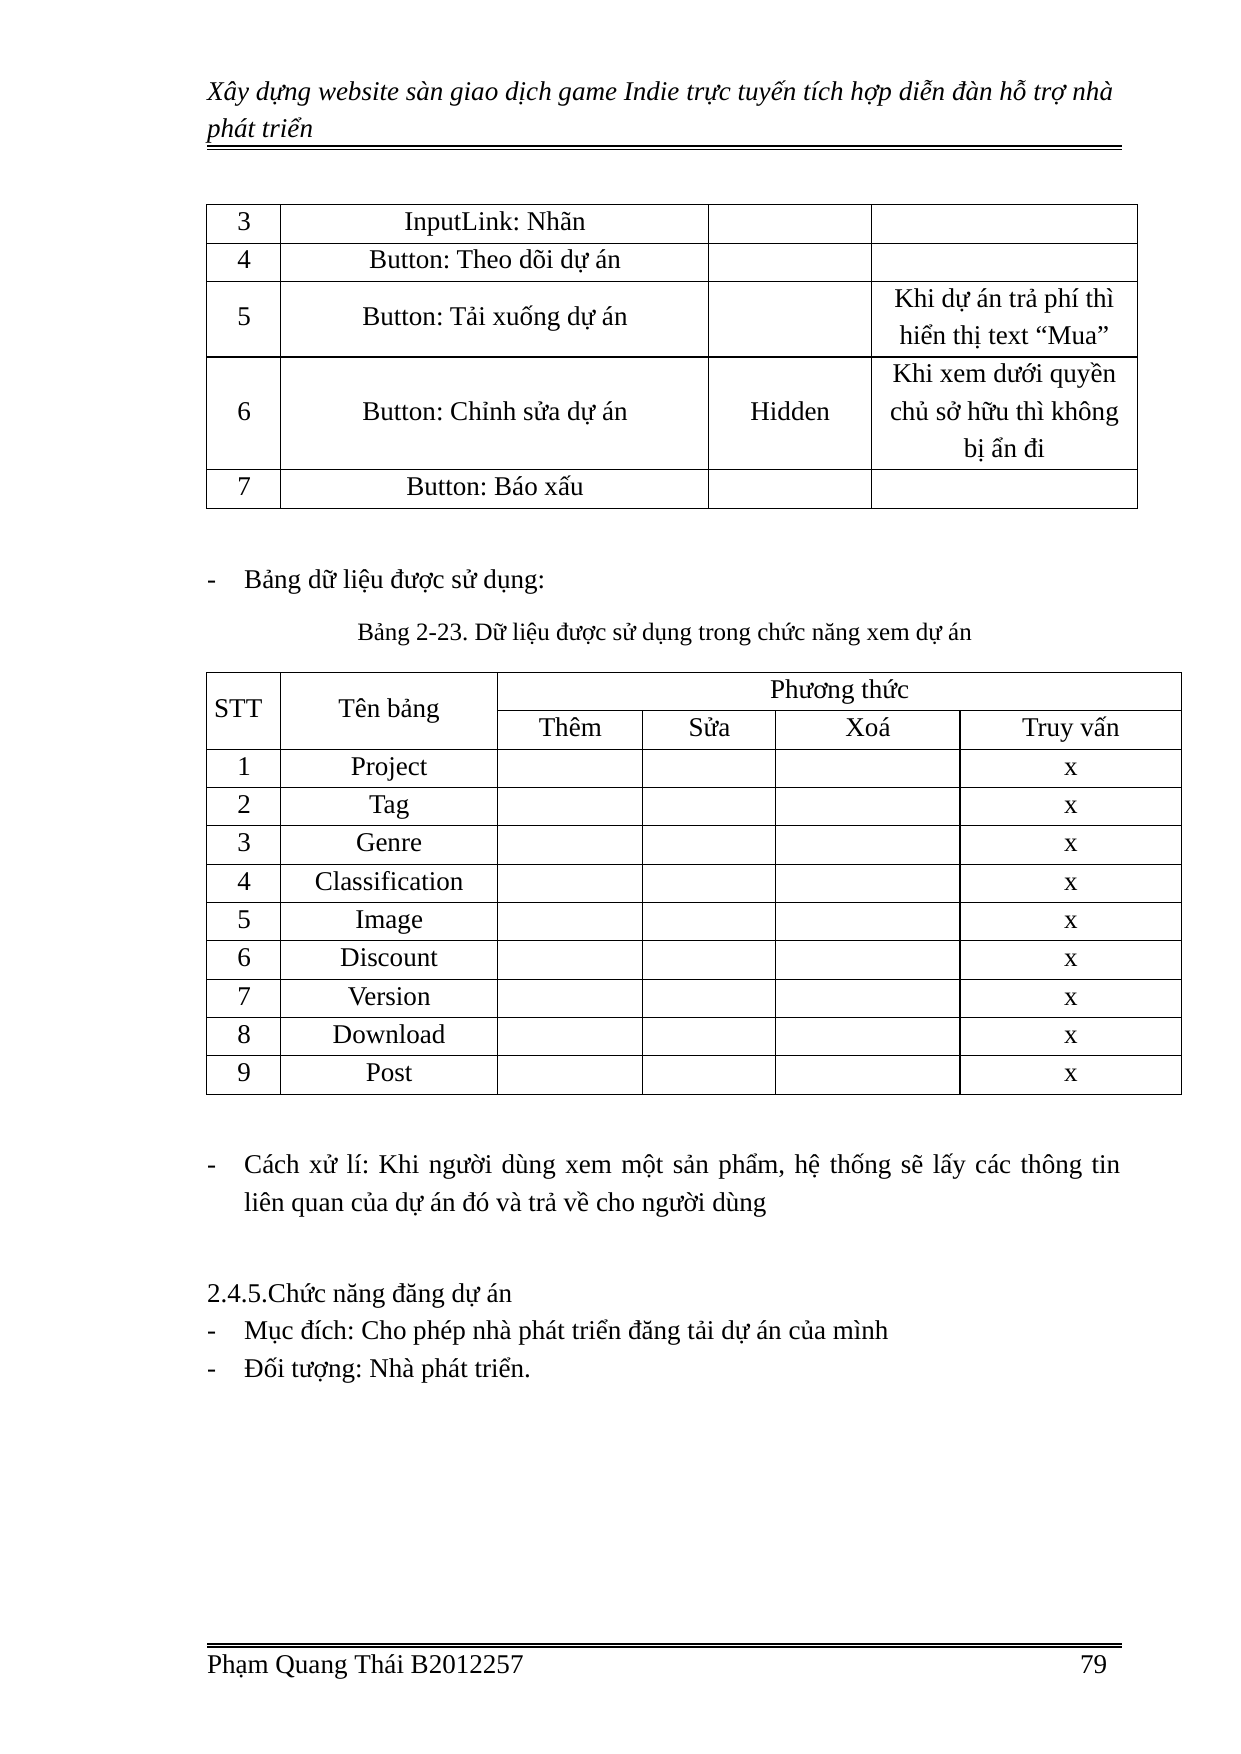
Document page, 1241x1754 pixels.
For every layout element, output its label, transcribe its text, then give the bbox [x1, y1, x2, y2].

table_cell x [961, 826, 1181, 864]
table_cell x [961, 1056, 1181, 1094]
table_cell [643, 941, 775, 979]
table_cell [776, 826, 959, 864]
table_cell 3 [207, 826, 280, 864]
table_cell x [961, 865, 1181, 902]
table_cell 4 [207, 865, 280, 902]
table_cell [643, 1018, 775, 1055]
table_cell [776, 750, 959, 787]
table_cell 5 [207, 903, 280, 940]
table_cell Button: Theo dõi dự án [281, 244, 708, 281]
table_cell [498, 941, 642, 979]
table_cell Button: Báo xấu [281, 470, 708, 508]
subtitle Chức năng đăng dự án [207, 1277, 1122, 1308]
table_cell [498, 1056, 642, 1094]
table_cell [498, 788, 642, 825]
table_cell [709, 205, 871, 242]
table_cell x [961, 788, 1181, 825]
table_cell Sửa [643, 711, 775, 749]
table_cell 7 [207, 980, 280, 1017]
table_cell [498, 903, 642, 940]
table_cell Project [281, 750, 497, 787]
table_header Tên bảng [281, 673, 497, 749]
table_cell Image [281, 903, 497, 940]
table_cell 5 [207, 282, 280, 356]
table_cell Truy vấn [961, 711, 1181, 749]
table_cell Download [281, 1018, 497, 1055]
table_cell Button: Tải xuống dự án [281, 282, 708, 356]
table_cell x [961, 1018, 1181, 1055]
table_cell [498, 980, 642, 1017]
table_cell Discount [281, 941, 497, 979]
table_cell [776, 1018, 959, 1055]
table_cell [643, 903, 775, 940]
table_cell [709, 244, 871, 281]
table_cell Xoá [776, 711, 959, 749]
table_cell Genre [281, 826, 497, 864]
table_cell 6 [207, 941, 280, 979]
table_cell Classification [281, 865, 497, 902]
table_cell 7 [207, 470, 280, 508]
table_cell Post [281, 1056, 497, 1094]
table_cell [776, 941, 959, 979]
table_cell Hidden [709, 358, 871, 469]
table_cell [776, 788, 959, 825]
table_cell 1 [207, 750, 280, 787]
table_cell [498, 1018, 642, 1055]
table_cell Thêm [498, 711, 642, 749]
list Cách xử lí: Khi người dùng xem một sản phẩm, hệ thống sẽ lấy các thông tin liên quan của dự án đó và trả về cho người dùng [207, 1149, 1122, 1217]
table_header Phương thức [498, 673, 1181, 710]
table_cell [776, 1056, 959, 1094]
table_cell Button: Chỉnh sửa dự án [281, 358, 708, 469]
table_cell x [961, 903, 1181, 940]
table_cell [643, 980, 775, 1017]
table_cell x [961, 941, 1181, 979]
table_cell [709, 470, 871, 508]
table_cell 8 [207, 1018, 280, 1055]
table_cell Version [281, 980, 497, 1017]
table_cell 9 [207, 1056, 280, 1094]
table_cell [872, 470, 1137, 508]
table_cell [643, 1056, 775, 1094]
table_cell x [961, 750, 1181, 787]
table_cell [776, 903, 959, 940]
table_cell 4 [207, 244, 280, 281]
table_cell [872, 205, 1137, 242]
table_cell x [961, 980, 1181, 1017]
table_cell InputLink: Nhãn [281, 205, 708, 242]
table_cell [872, 244, 1137, 281]
table_cell [776, 865, 959, 902]
table_cell [498, 750, 642, 787]
table_cell [643, 826, 775, 864]
table_cell [643, 788, 775, 825]
table_cell [498, 865, 642, 902]
list Bảng dữ liệu được sử dụng: [207, 563, 1122, 594]
table_cell [643, 865, 775, 902]
text Bảng 2-23. Dữ liệu được sử dụng trong chức năng xem dự án [207, 617, 1122, 645]
list Mục đích: Cho phép nhà phát triển đăng tải dự án của mình [207, 1314, 1122, 1346]
table_header STT [207, 673, 280, 749]
table_cell [709, 282, 871, 356]
table_cell Khi dự án trả phí thì hiển thị text “Mua” [872, 282, 1137, 356]
table_cell Khi xem dưới quyền chủ sở hữu thì không bị ẩn đi [872, 358, 1137, 469]
list Đối tượng: Nhà phát triển. [207, 1352, 1122, 1383]
table_cell [498, 826, 642, 864]
table_cell Tag [281, 788, 497, 825]
table_cell 3 [207, 205, 280, 242]
table_cell 2 [207, 788, 280, 825]
table_cell 6 [207, 358, 280, 469]
table_cell [643, 750, 775, 787]
table_cell [776, 980, 959, 1017]
